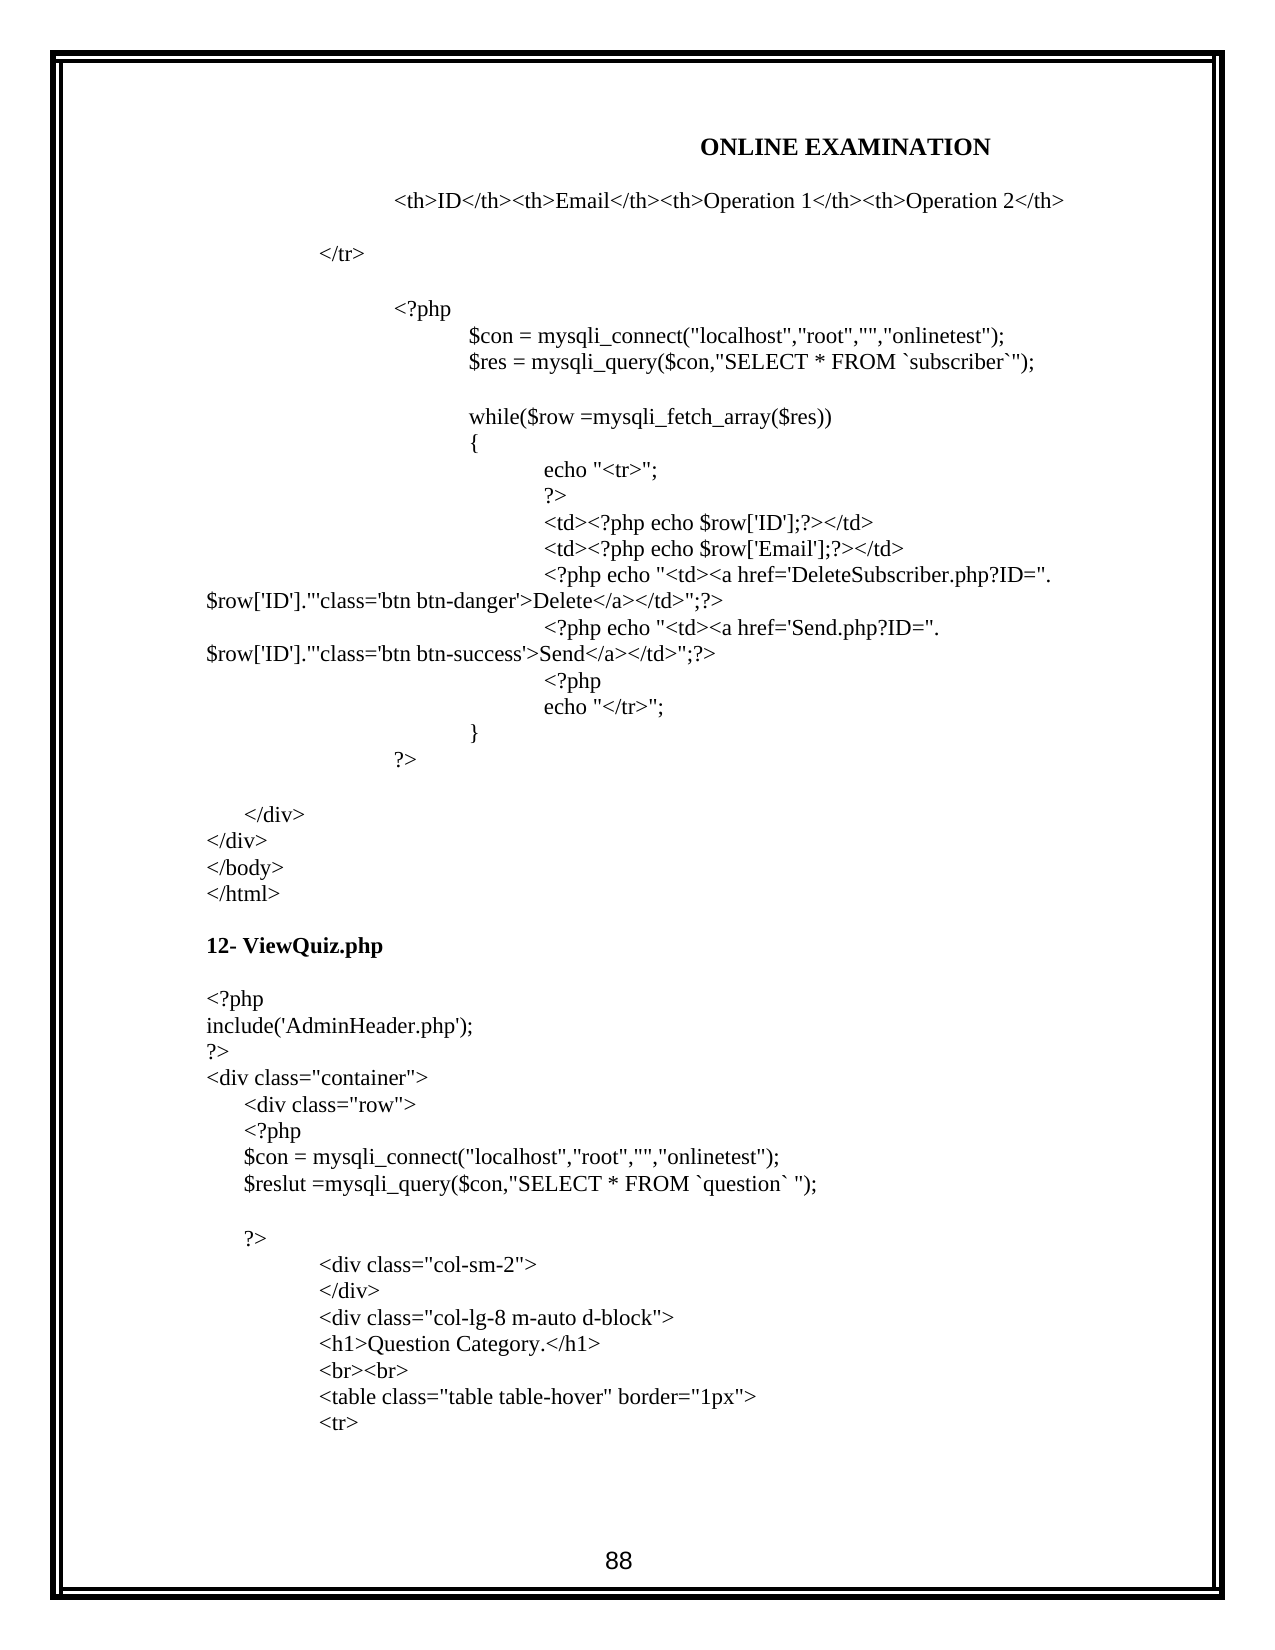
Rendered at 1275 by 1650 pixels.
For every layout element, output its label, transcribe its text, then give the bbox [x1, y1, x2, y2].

list $res = mysqli_query($con,"SELECT * FROM `subscriber`"); [206, 348, 1144, 374]
list <div class="row"> [206, 1091, 1144, 1117]
list </body> [206, 853, 1144, 880]
list <?php echo "<td><a href='Send.php?ID=".$row['ID']."'class='btn btn-success'>Send</a></td>";?> [206, 614, 1144, 667]
list 12- ViewQuiz.php [206, 933, 1144, 959]
list <?php [206, 985, 1144, 1012]
list <th>ID</th><th>Email</th><th>Operation 1</th><th>Operation 2</th> [206, 187, 1144, 240]
list ?> [206, 1038, 1144, 1064]
list </div> [206, 827, 1144, 853]
list while($row =mysqli_fetch_array($res)) [206, 403, 1144, 429]
list ?> [206, 482, 1144, 508]
list </html> [206, 880, 1144, 906]
list <tr> [206, 1409, 1144, 1436]
list <div class="col-lg-8 m-auto d-block"> [206, 1304, 1144, 1330]
list <div class="col-sm-2"> [206, 1251, 1144, 1278]
list <td><?php echo $row['Email'];?></td> [206, 535, 1144, 561]
list ?> [206, 1225, 1144, 1251]
list $con = mysqli_connect("localhost","root","","onlinetest"); [206, 322, 1144, 348]
list <table class="table table-hover" border="1px"> [206, 1383, 1144, 1409]
list { [206, 429, 1144, 456]
list } [206, 719, 1144, 746]
list <div class="container"> [206, 1064, 1144, 1091]
list <br><br> [206, 1357, 1144, 1383]
list </tr> [206, 240, 1144, 267]
list $con = mysqli_connect("localhost","root","","onlinetest"); [206, 1143, 1144, 1170]
list <td><?php echo $row['ID'];?></td> [206, 508, 1144, 535]
list <h1>Question Category.</h1> [206, 1330, 1144, 1357]
list $reslut =mysqli_query($con,"SELECT * FROM `question` "); [206, 1170, 1144, 1196]
list echo "</tr>"; [206, 693, 1144, 719]
list <?php echo "<td><a href='DeleteSubscriber.php?ID=".$row['ID']."'class='btn btn-danger'>Delete</a></td>";?> [206, 561, 1144, 614]
list </div> [206, 1278, 1144, 1304]
list ?> [206, 746, 1144, 772]
list <?php [206, 1117, 1144, 1143]
list echo "<tr>"; [206, 456, 1144, 482]
list </div> [206, 801, 1144, 827]
list include('AdminHeader.php'); [206, 1012, 1144, 1038]
list <?php [206, 667, 1144, 693]
list <?php [206, 295, 1144, 322]
